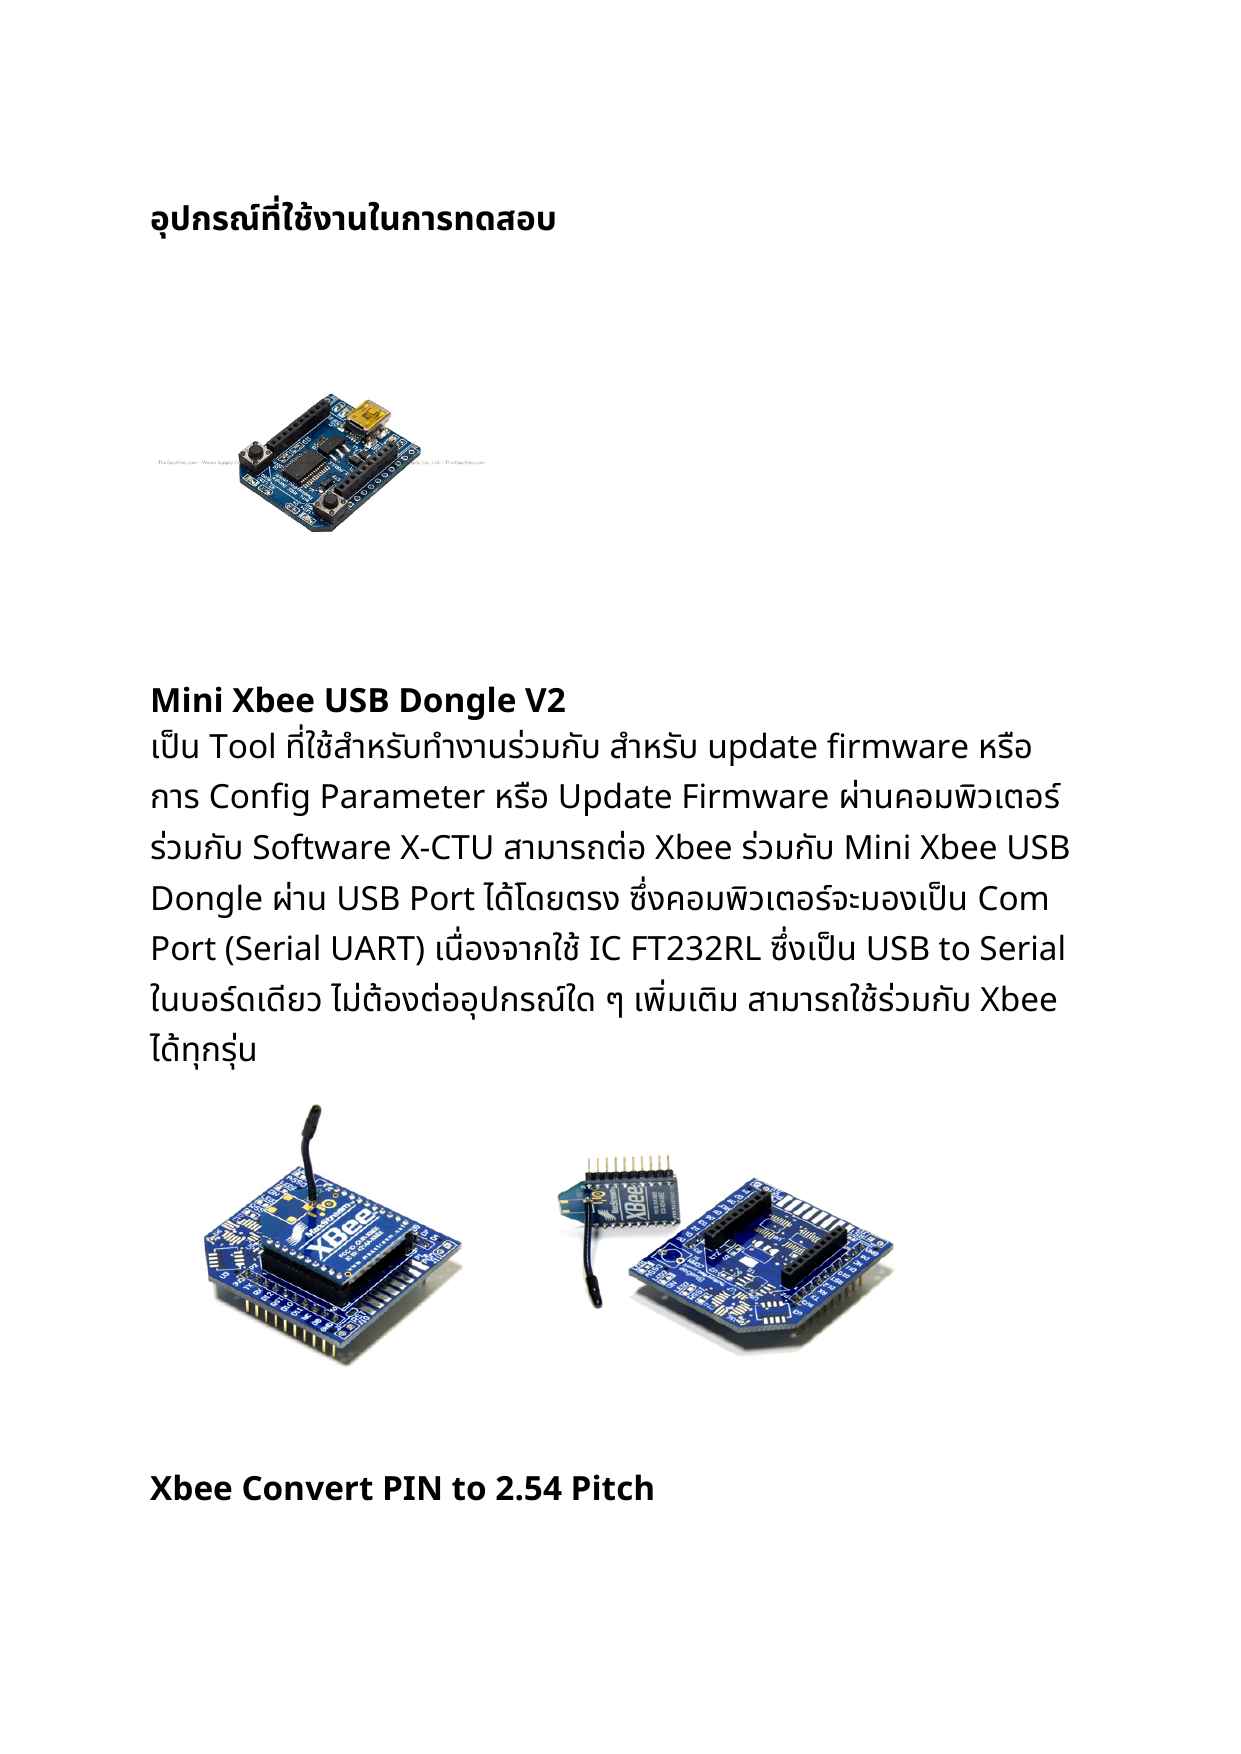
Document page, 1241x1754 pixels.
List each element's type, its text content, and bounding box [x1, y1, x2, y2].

picture [150, 291, 491, 632]
picture [521, 1106, 929, 1410]
text อุปกรณ์ที่ใช้งานในการทดสอบ [150, 195, 1090, 246]
picture [150, 1076, 513, 1410]
text Mini Xbee USB Dongle V2 เป็น Tool ที่ใช้สำหรับทำงานร่วมกับ สำหรับ update firmware หรือ การ Config Parameter หรือ Update Firmware ผ่านคอมพิวเตอร์ ร่วมกับ Software X-CTU สามารถต่อ Xbee ร่วมกับ Mini Xbee USB Dongle ผ่าน USB Port ได้โดยตรง ซึ่งคอมพิวเตอร์จะมองเป็น Com Port (Serial UART) เนื่องจากใช้ IC FT232RL ซึ่งเป็น USB to Serial ในบอร์ดเดียว ไม่ต้องต่ออุปกรณ์ใด ๆ เพิ่มเติม สามารถใช้ร่วมกับ Xbee ได้ทุกรุ่น [150, 632, 1090, 1077]
text Xbee Convert PIN to 2.54 Pitch [150, 1465, 1090, 1510]
